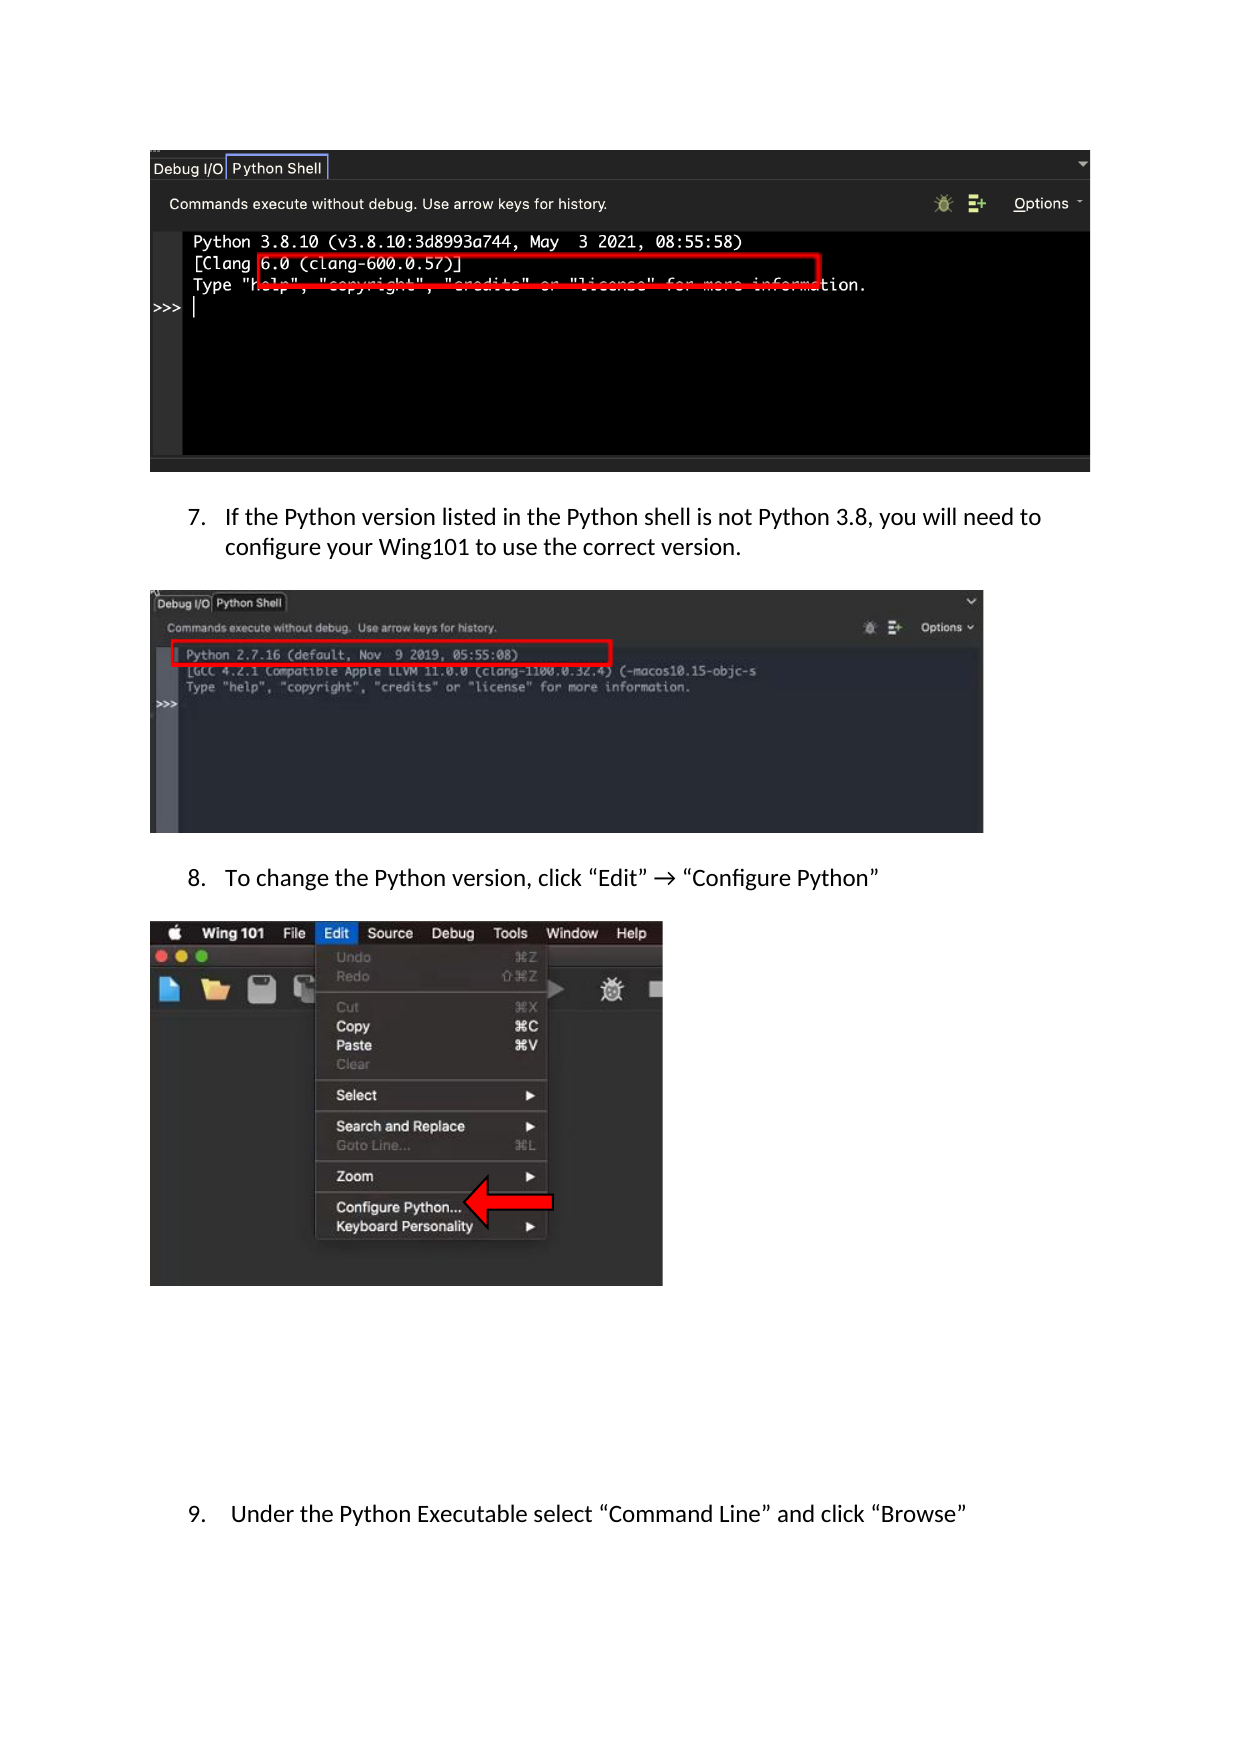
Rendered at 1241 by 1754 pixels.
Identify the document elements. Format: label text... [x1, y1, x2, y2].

picture [150, 150, 1091, 472]
picture [150, 590, 984, 833]
picture [150, 921, 663, 1286]
list If the Python version listed in the Python shell is not Python 3.8, you will need to configure your Wing101 to use the correct version. [187, 501, 1090, 562]
list To change the Python version, click “Edit” → “Configure Python” [187, 862, 1090, 892]
list Under the Python Executable select “Command Line” and click “Browse” [187, 1498, 1090, 1529]
